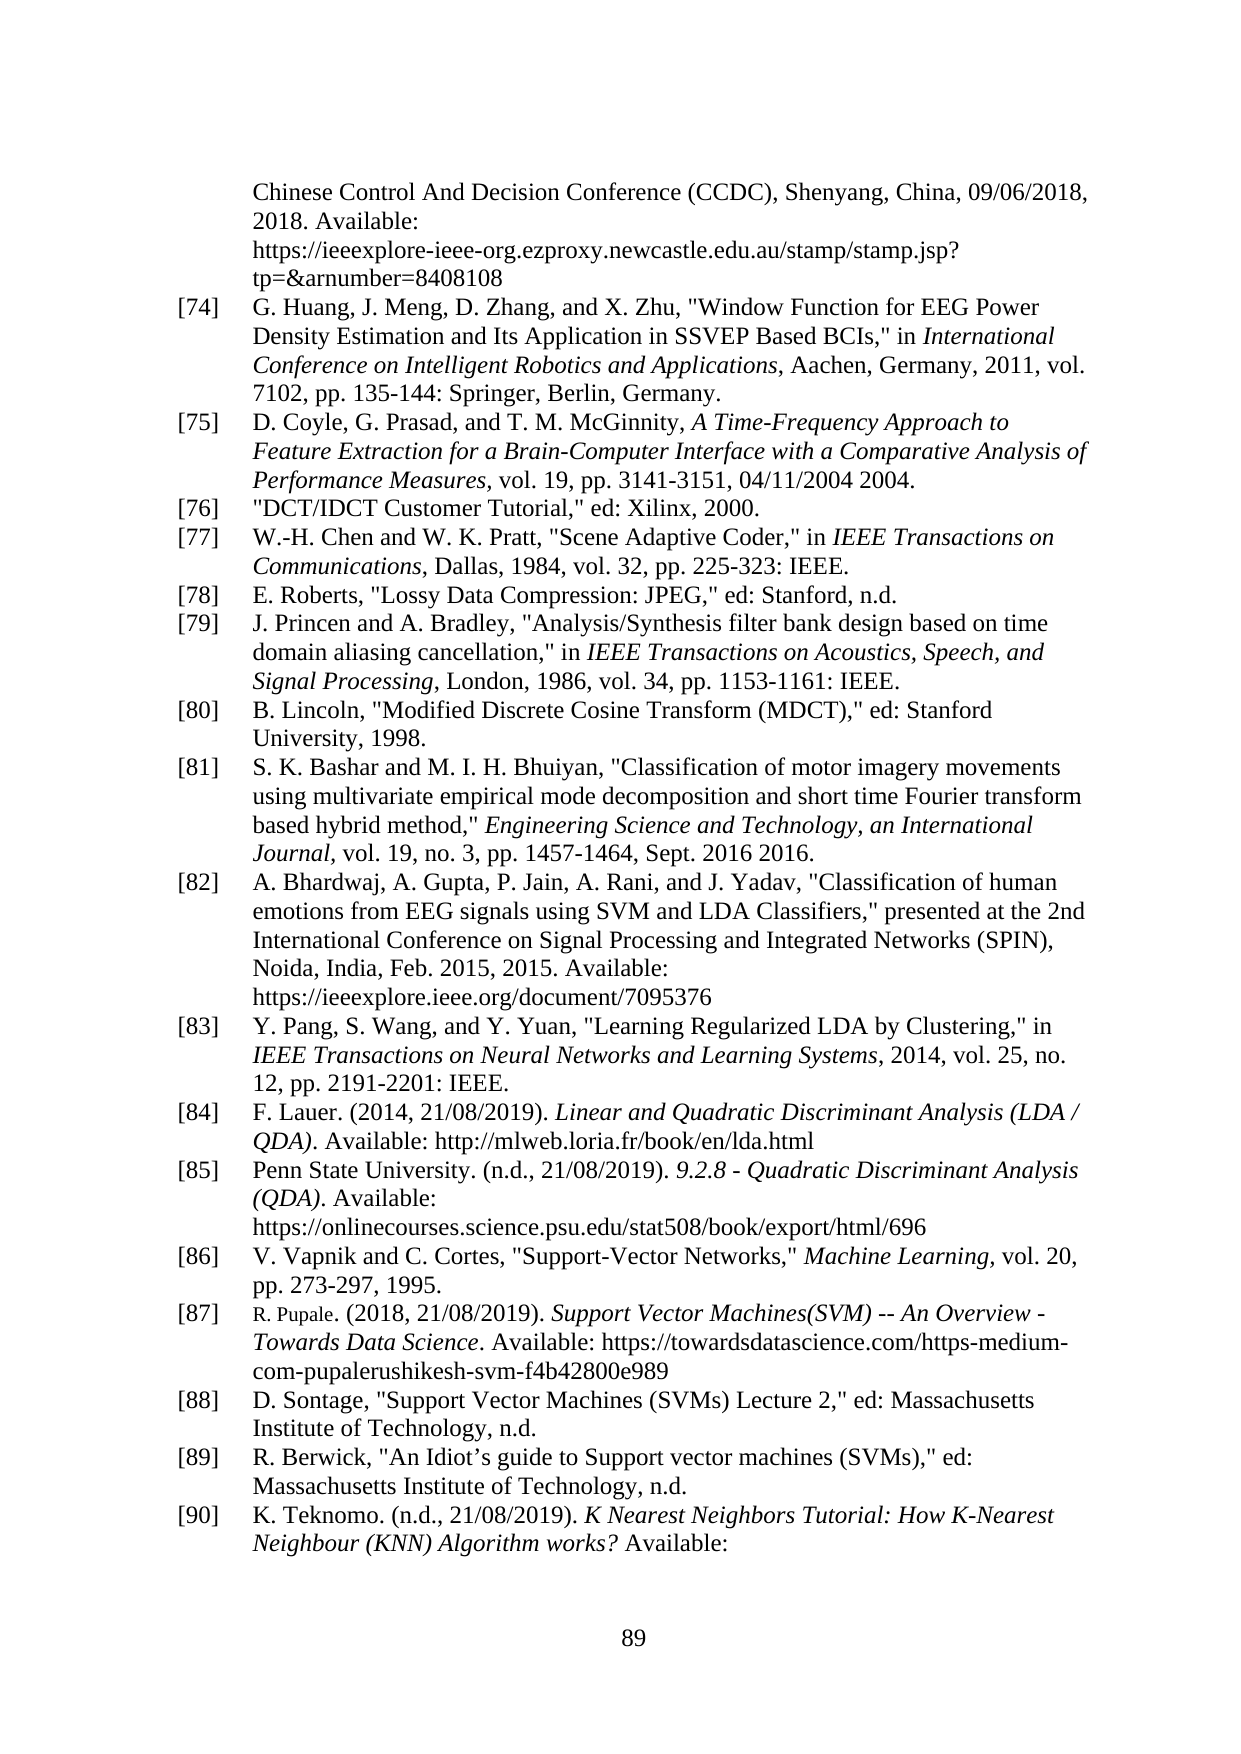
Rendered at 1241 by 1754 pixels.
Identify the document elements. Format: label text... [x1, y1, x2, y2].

text [85] Penn State University. (n.d., 21/08/2019). 9.2.8 - Quadratic Discriminant Analysis (QDA). Available: https://onlinecourses.science.psu.edu/stat508/book/export/html/696 [177, 1155, 1090, 1241]
text [78] E. Roberts, "Lossy Data Compression: JPEG," ed: Stanford, n.d. [177, 580, 1090, 608]
text [87] R. Pupale. (2018, 21/08/2019). Support Vector Machines(SVM) -- An Overview - Towards Data Science. Available: https://towardsdatascience.com/https-medium-com-pupalerushikesh-svm-f4b42800e989 [177, 1298, 1090, 1385]
text [79] J. Princen and A. Bradley, "Analysis/Synthesis filter bank design based on time domain aliasing cancellation," in IEEE Transactions on Acoustics, Speech, and Signal Processing, London, 1986, vol. 34, pp. 1153-1161: IEEE. [177, 608, 1090, 695]
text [177, 177, 1090, 292]
text [86] V. Vapnik and C. Cortes, "Support-Vector Networks," Machine Learning, vol. 20, pp. 273-297, 1995. [177, 1241, 1090, 1298]
text [81] S. K. Bashar and M. I. H. Bhuiyan, "Classification of motor imagery movements using multivariate empirical mode decomposition and short time Fourier transform based hybrid method," Engineering Science and Technology, an International Journal, vol. 19, no. 3, pp. 1457-1464, Sept. 2016 2016. [177, 752, 1090, 867]
text [89] R. Berwick, "An Idiot’s guide to Support vector machines (SVMs)," ed: Massachusetts Institute of Technology, n.d. [177, 1442, 1090, 1500]
text [84] F. Lauer. (2014, 21/08/2019). Linear and Quadratic Discriminant Analysis (LDA / QDA). Available: http://mlweb.loria.fr/book/en/lda.html [177, 1097, 1090, 1155]
text [80] B. Lincoln, "Modified Discrete Cosine Transform (MDCT)," ed: Stanford University, 1998. [177, 695, 1090, 752]
text [74] G. Huang, J. Meng, D. Zhang, and X. Zhu, "Window Function for EEG Power Density Estimation and Its Application in SSVEP Based BCIs," in International Conference on Intelligent Robotics and Applications, Aachen, Germany, 2011, vol. 7102, pp. 135-144: Springer, Berlin, Germany. [177, 292, 1090, 407]
text [82] A. Bhardwaj, A. Gupta, P. Jain, A. Rani, and J. Yadav, "Classification of human emotions from EEG signals using SVM and LDA Classifiers," presented at the 2nd International Conference on Signal Processing and Integrated Networks (SPIN), Noida, India, Feb. 2015, 2015. Available: https://ieeexplore.ieee.org/document/7095376 [177, 867, 1090, 1011]
text [88] D. Sontage, "Support Vector Machines (SVMs) Lecture 2," ed: Massachusetts Institute of Technology, n.d. [177, 1385, 1090, 1442]
text [76] "DCT/IDCT Customer Tutorial," ed: Xilinx, 2000. [177, 493, 1090, 522]
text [177, 1500, 1090, 1557]
text [83] Y. Pang, S. Wang, and Y. Yuan, "Learning Regularized LDA by Clustering," in IEEE Transactions on Neural Networks and Learning Systems, 2014, vol. 25, no. 12, pp. 2191-2201: IEEE. [177, 1011, 1090, 1097]
text [75] D. Coyle, G. Prasad, and T. M. McGinnity, A Time-Frequency Approach to Feature Extraction for a Brain-Computer Interface with a Comparative Analysis of Performance Measures, vol. 19, pp. 3141-3151, 04/11/2004 2004. [177, 407, 1090, 493]
text [77] W.-H. Chen and W. K. Pratt, "Scene Adaptive Coder," in IEEE Transactions on Communications, Dallas, 1984, vol. 32, pp. 225-323: IEEE. [177, 522, 1090, 580]
